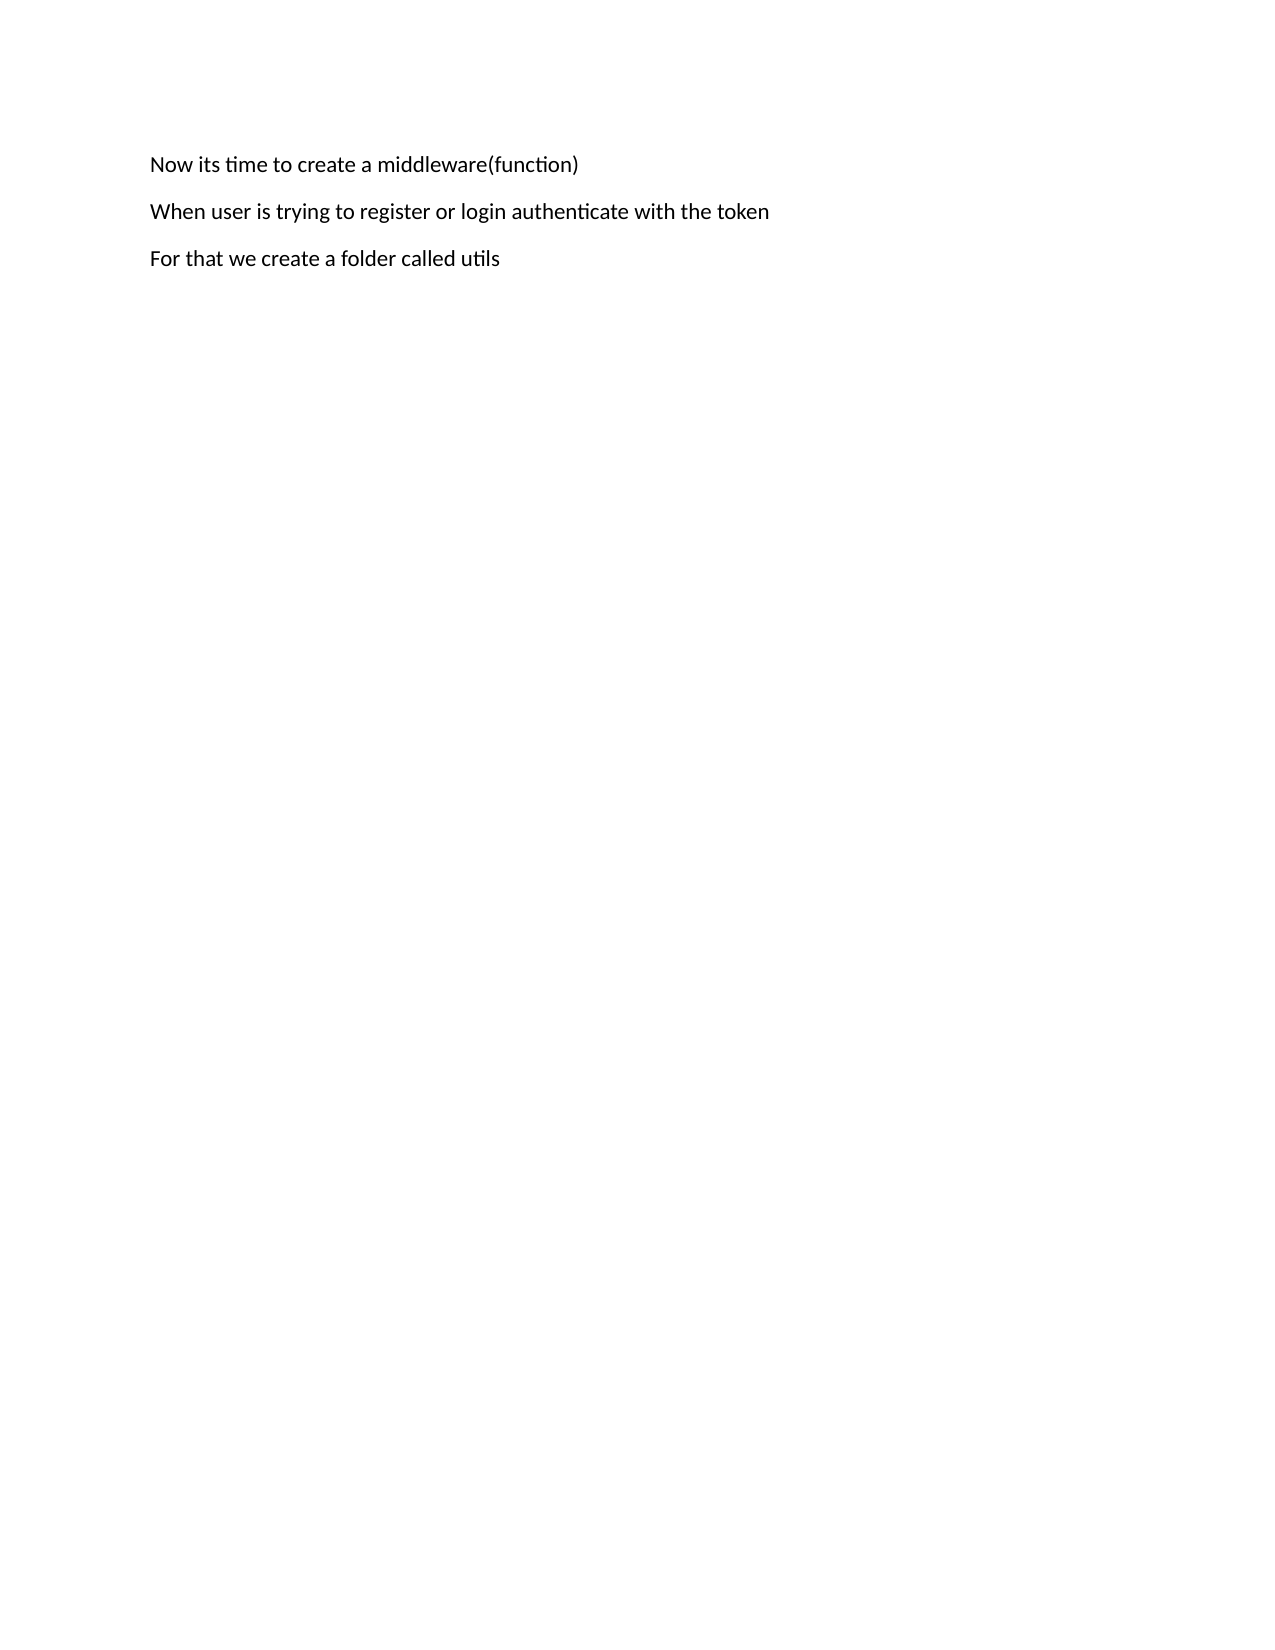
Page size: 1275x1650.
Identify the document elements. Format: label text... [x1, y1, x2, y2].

text For that we create a folder called utils [150, 244, 1125, 272]
text When user is trying to register or login authenticate with the token [150, 197, 1125, 225]
text Now its time to create a middleware(function) [150, 150, 1125, 178]
